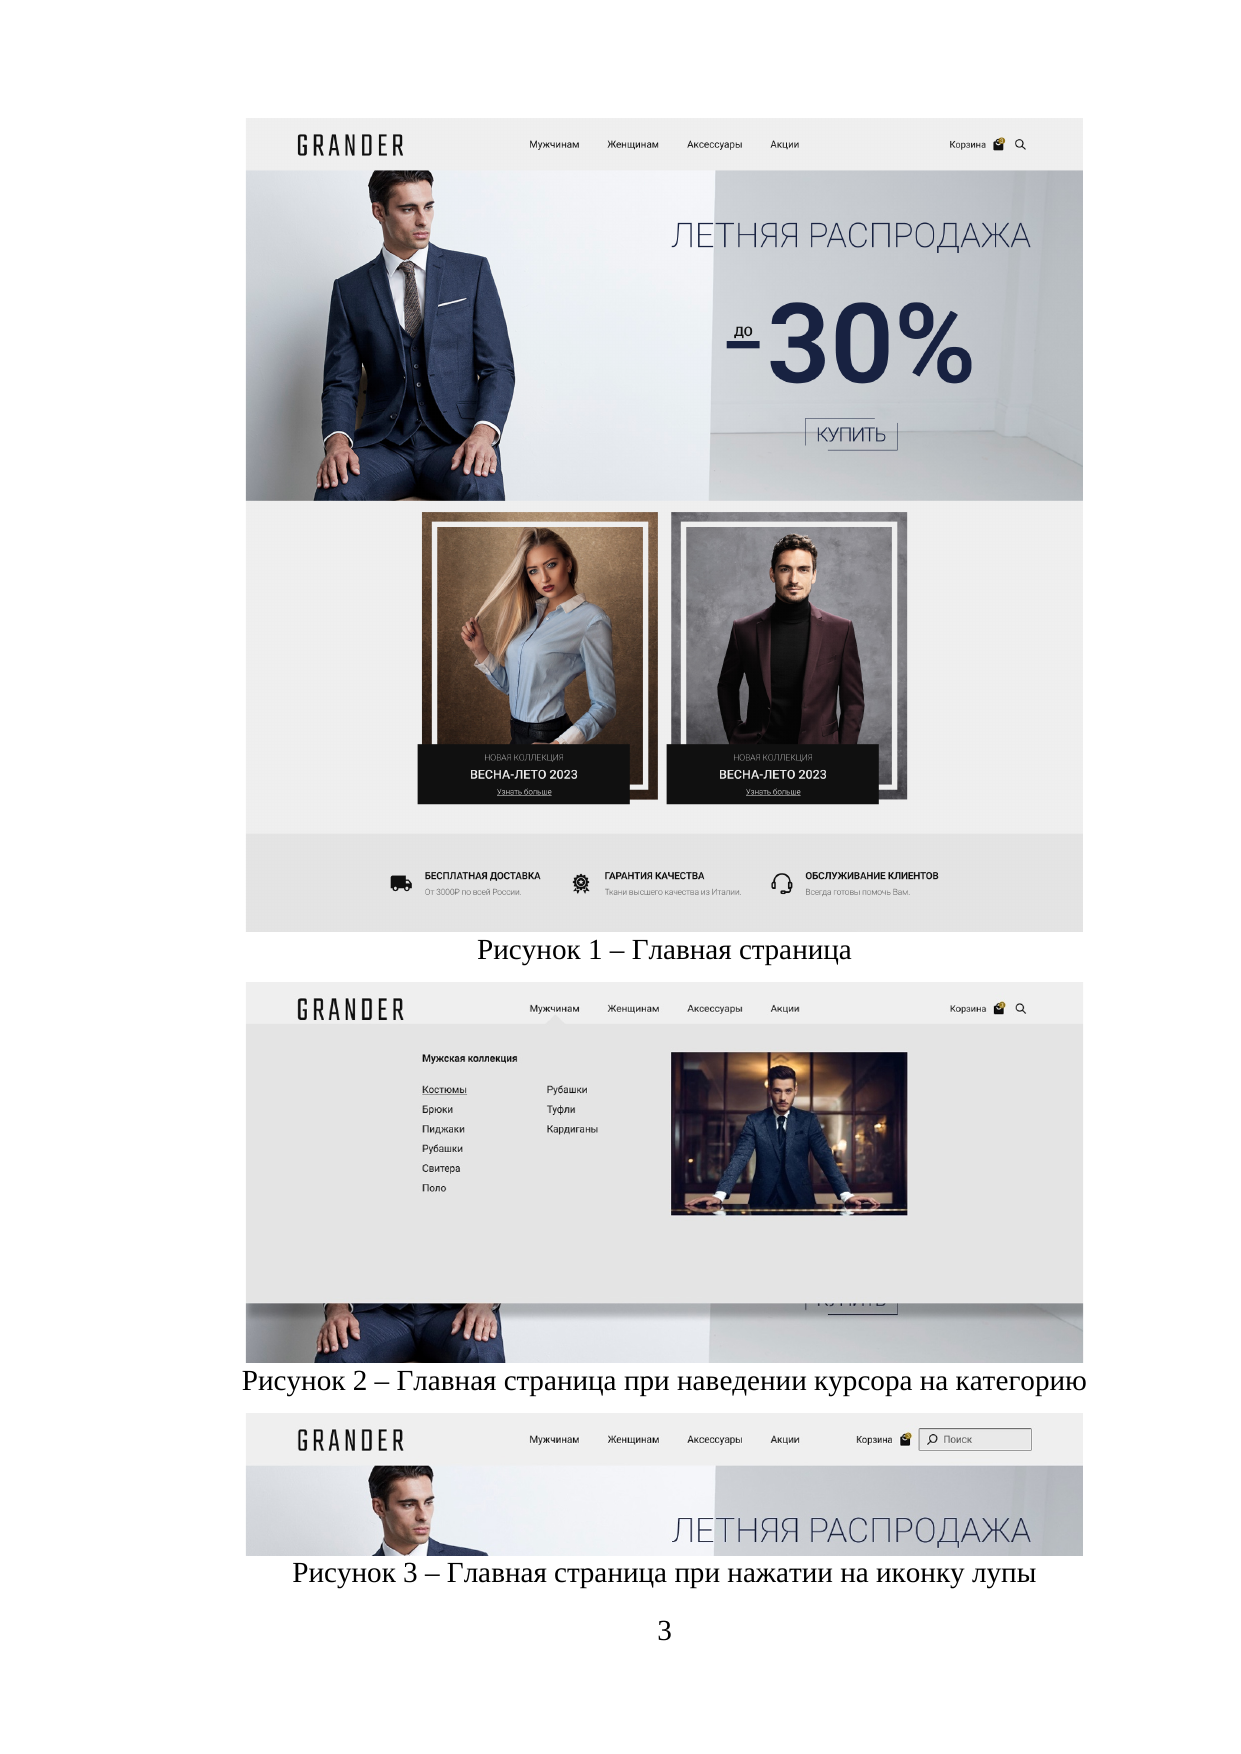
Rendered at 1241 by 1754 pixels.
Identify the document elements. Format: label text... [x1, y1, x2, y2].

picture [245, 1413, 1083, 1556]
text Рисунок 3 – Главная страница при нажатии на иконку лупы [177, 1555, 1152, 1589]
picture [245, 982, 1084, 1363]
text Рисунок 2 – Главная страница при наведении курсора на категорию [177, 1363, 1152, 1396]
picture [245, 118, 1083, 932]
text Рисунок 1 – Главная страница [177, 932, 1152, 965]
